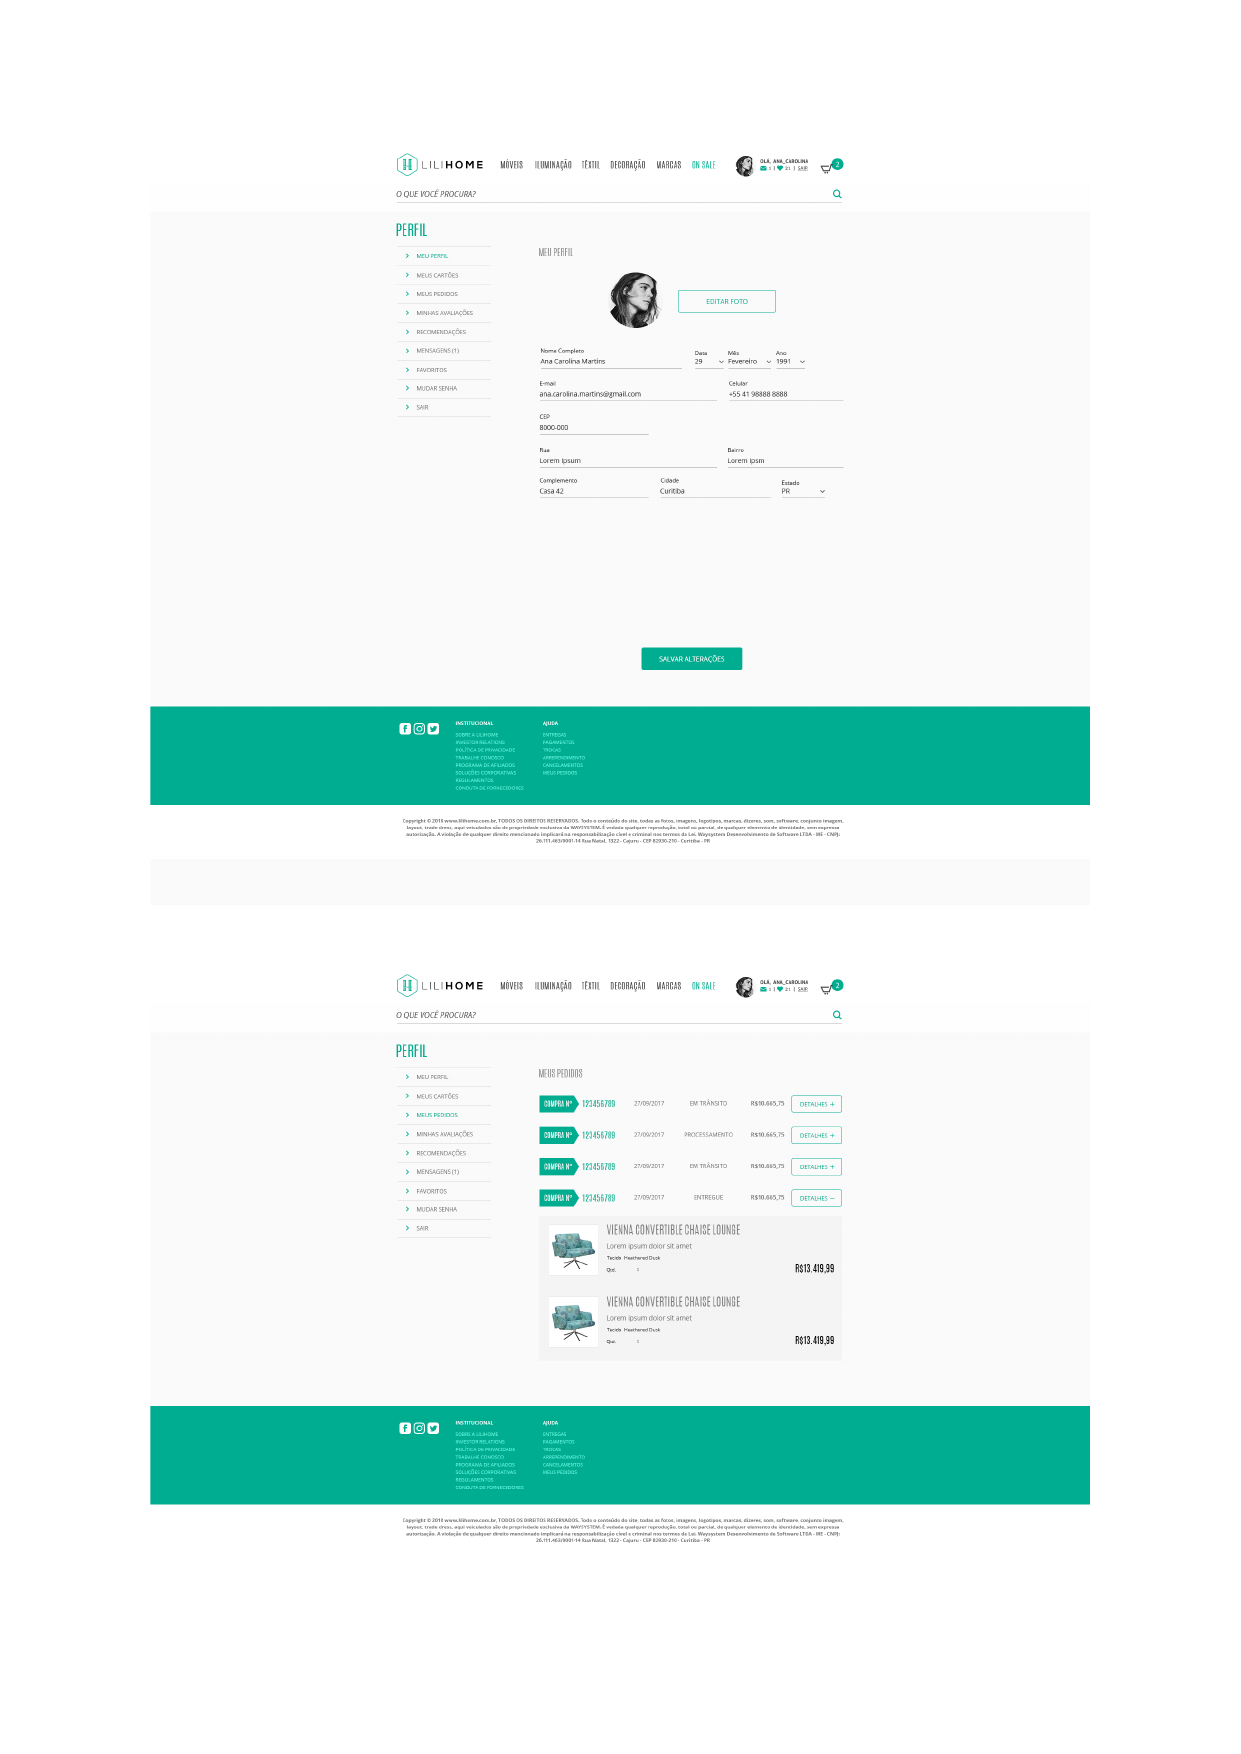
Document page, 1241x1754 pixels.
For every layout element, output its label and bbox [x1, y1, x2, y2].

picture [150, 150, 1090, 905]
picture [150, 970, 1090, 1556]
